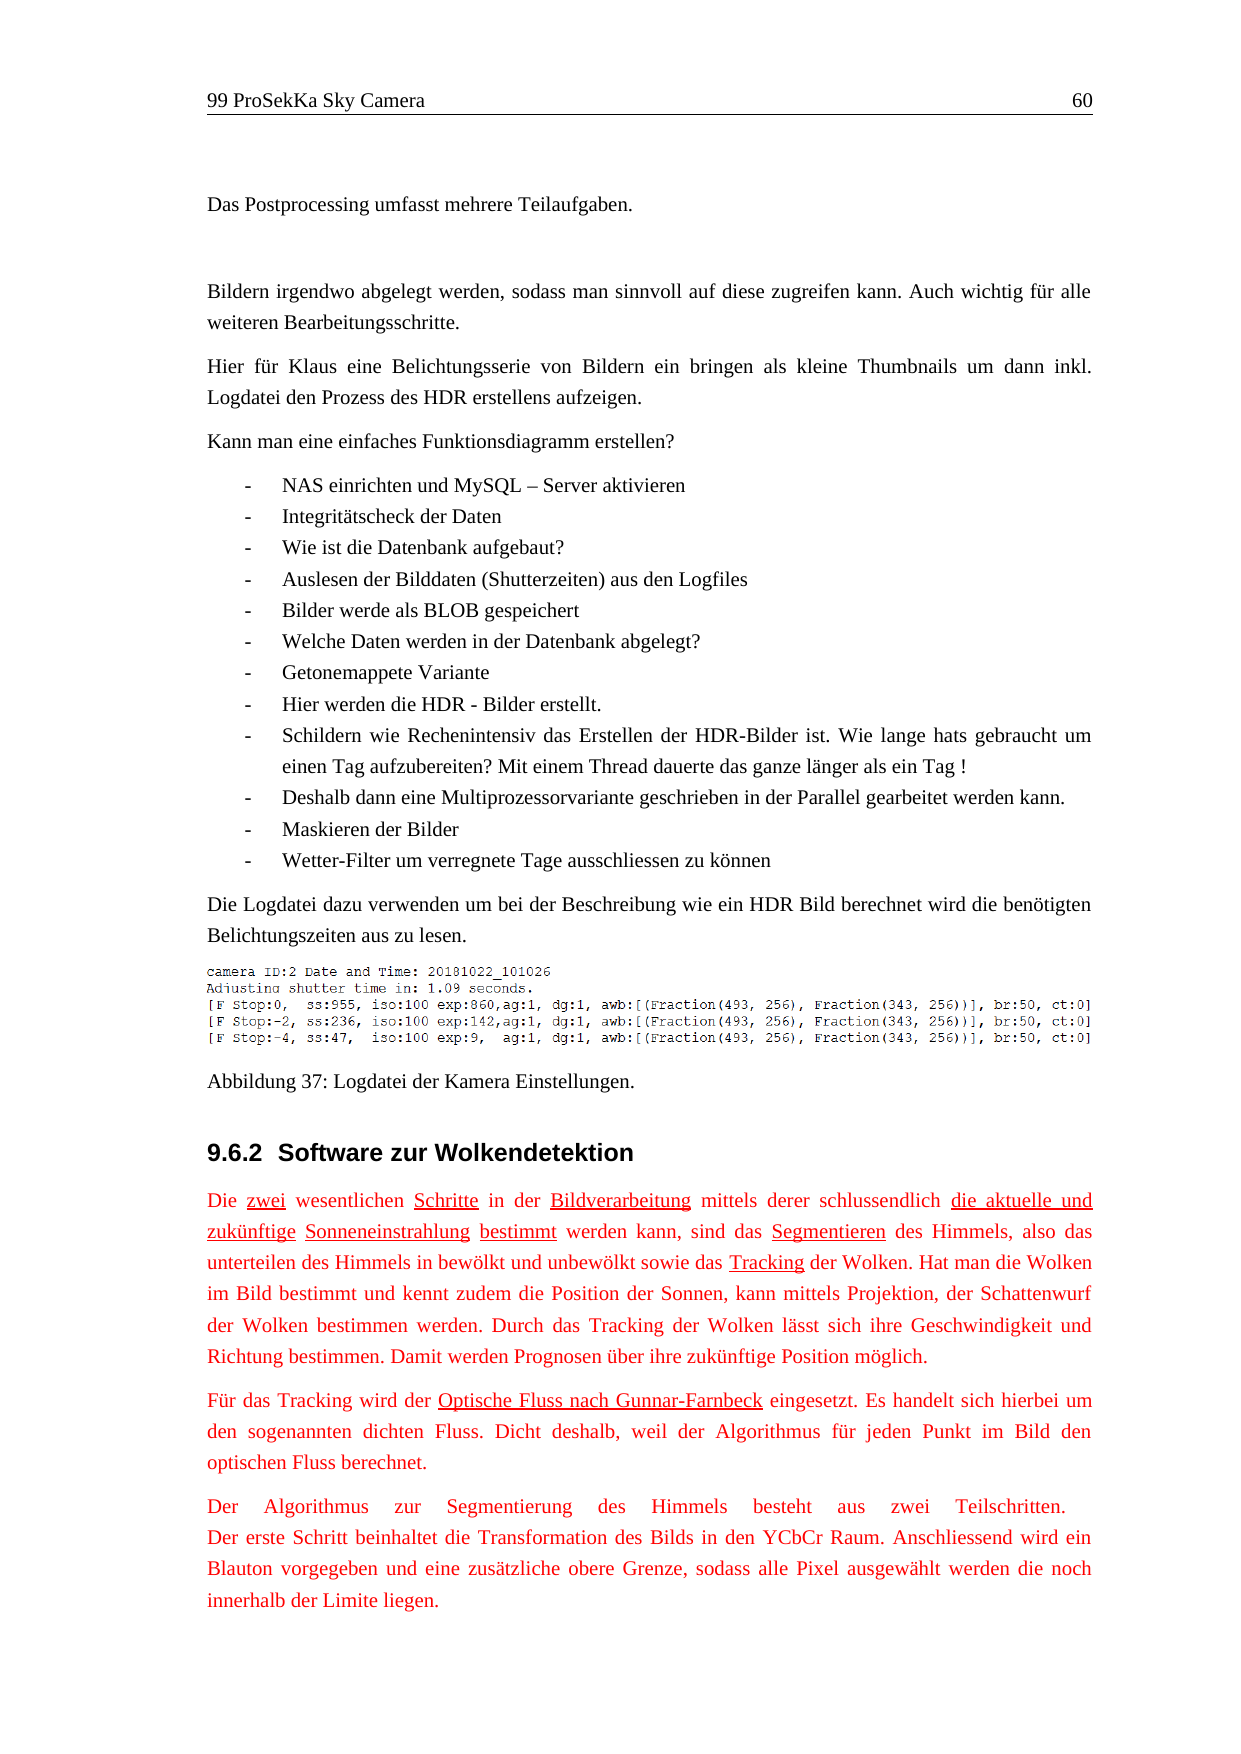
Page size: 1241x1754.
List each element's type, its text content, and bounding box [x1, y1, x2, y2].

subtitle Software zur Wolkendetektion [207, 1138, 1093, 1166]
text Der Algorithmus zur Segmentierung des Himmels besteht aus zwei Teilschritten. Der erste Schritt beinhaltet die Transformation des Bilds in den YCbCr Raum. Anschliessend wird ein Blauton vorgegeben und eine zusätzliche obere Grenze, sodass alle Pixel ausgewählt werden die noch innerhalb der Limite liegen. [207, 1494, 1093, 1612]
list NAS einrichten und MySQL – Server aktivieren [244, 473, 1093, 497]
list Getonemappete Variante [244, 660, 1093, 684]
list Maskieren der Bilder [244, 816, 1093, 841]
text Kann man eine einfaches Funktionsdiagramm erstellen? [207, 429, 1093, 453]
list Hier werden die HDR - Bilder erstellt. [244, 691, 1093, 716]
list Auslesen der Bilddaten (Shutterzeiten) aus den Logfiles [244, 566, 1093, 591]
text Für das Tracking wird der Optische Fluss nach Gunnar-Farnbeck eingesetzt. Es handelt sich hierbei um den sogenannten dichten Fluss. Dicht deshalb, weil der Algorithmus für jeden Punkt im Bild den optischen Fluss berechnet. [207, 1387, 1093, 1474]
text Das Postprocessing umfasst mehrere Teilaufgaben. [207, 191, 1093, 216]
list Deshalb dann eine Multiprozessorvariante geschrieben in der Parallel gearbeitet werden kann. [244, 785, 1093, 809]
text Die Logdatei dazu verwenden um bei der Beschreibung wie ein HDR Bild berechnet wird die benötigten Belichtungszeiten aus zu lesen. [207, 891, 1093, 947]
text Abbildung 37: Logdatei der Kamera Einstellungen. [207, 1069, 1093, 1093]
text Die zwei wesentlichen Schritte in der Bildverarbeitung mittels derer schlussendlich die aktuelle und zukünftige Sonneneinstrahlung bestimmt werden kann, sind das Segmentieren des Himmels, also das unterteilen des Himmels in bewölkt und unbewölkt sowie das Tracking der Wolken. Hat man die Wolken im Bild bestimmt und kennt zudem die Position der Sonnen, kann mittels Projektion, der Schattenwurf der Wolken bestimmen werden. Durch das Tracking der Wolken lässt sich ihre Geschwindigkeit und Richtung bestimmen. Damit werden Prognosen über ihre zukünftige Position möglich. [207, 1187, 1093, 1368]
picture [206, 966, 1093, 1050]
list Wetter-Filter um verregnete Tage ausschliessen zu können [244, 848, 1093, 872]
list Schildern wie Rechenintensiv das Erstellen der HDR-Bilder ist. Wie lange hats gebraucht um einen Tag aufzubereiten? Mit einem Thread dauerte das ganze länger als ein Tag ! [244, 723, 1093, 778]
text Bildern irgendwo abgelegt werden, sodass man sinnvoll auf diese zugreifen kann. Auch wichtig für alle weiteren Bearbeitungsschritte. [207, 279, 1093, 334]
list Bilder werde als BLOB gespeichert [244, 598, 1093, 622]
list Welche Daten werden in der Datenbank abgelegt? [244, 629, 1093, 653]
list Integritätscheck der Daten [244, 504, 1093, 528]
text Hier für Klaus eine Belichtungsserie von Bildern ein bringen als kleine Thumbnails um dann inkl. Logdatei den Prozess des HDR erstellens aufzeigen. [207, 354, 1093, 409]
list Wie ist die Datenbank aufgebaut? [244, 535, 1093, 559]
